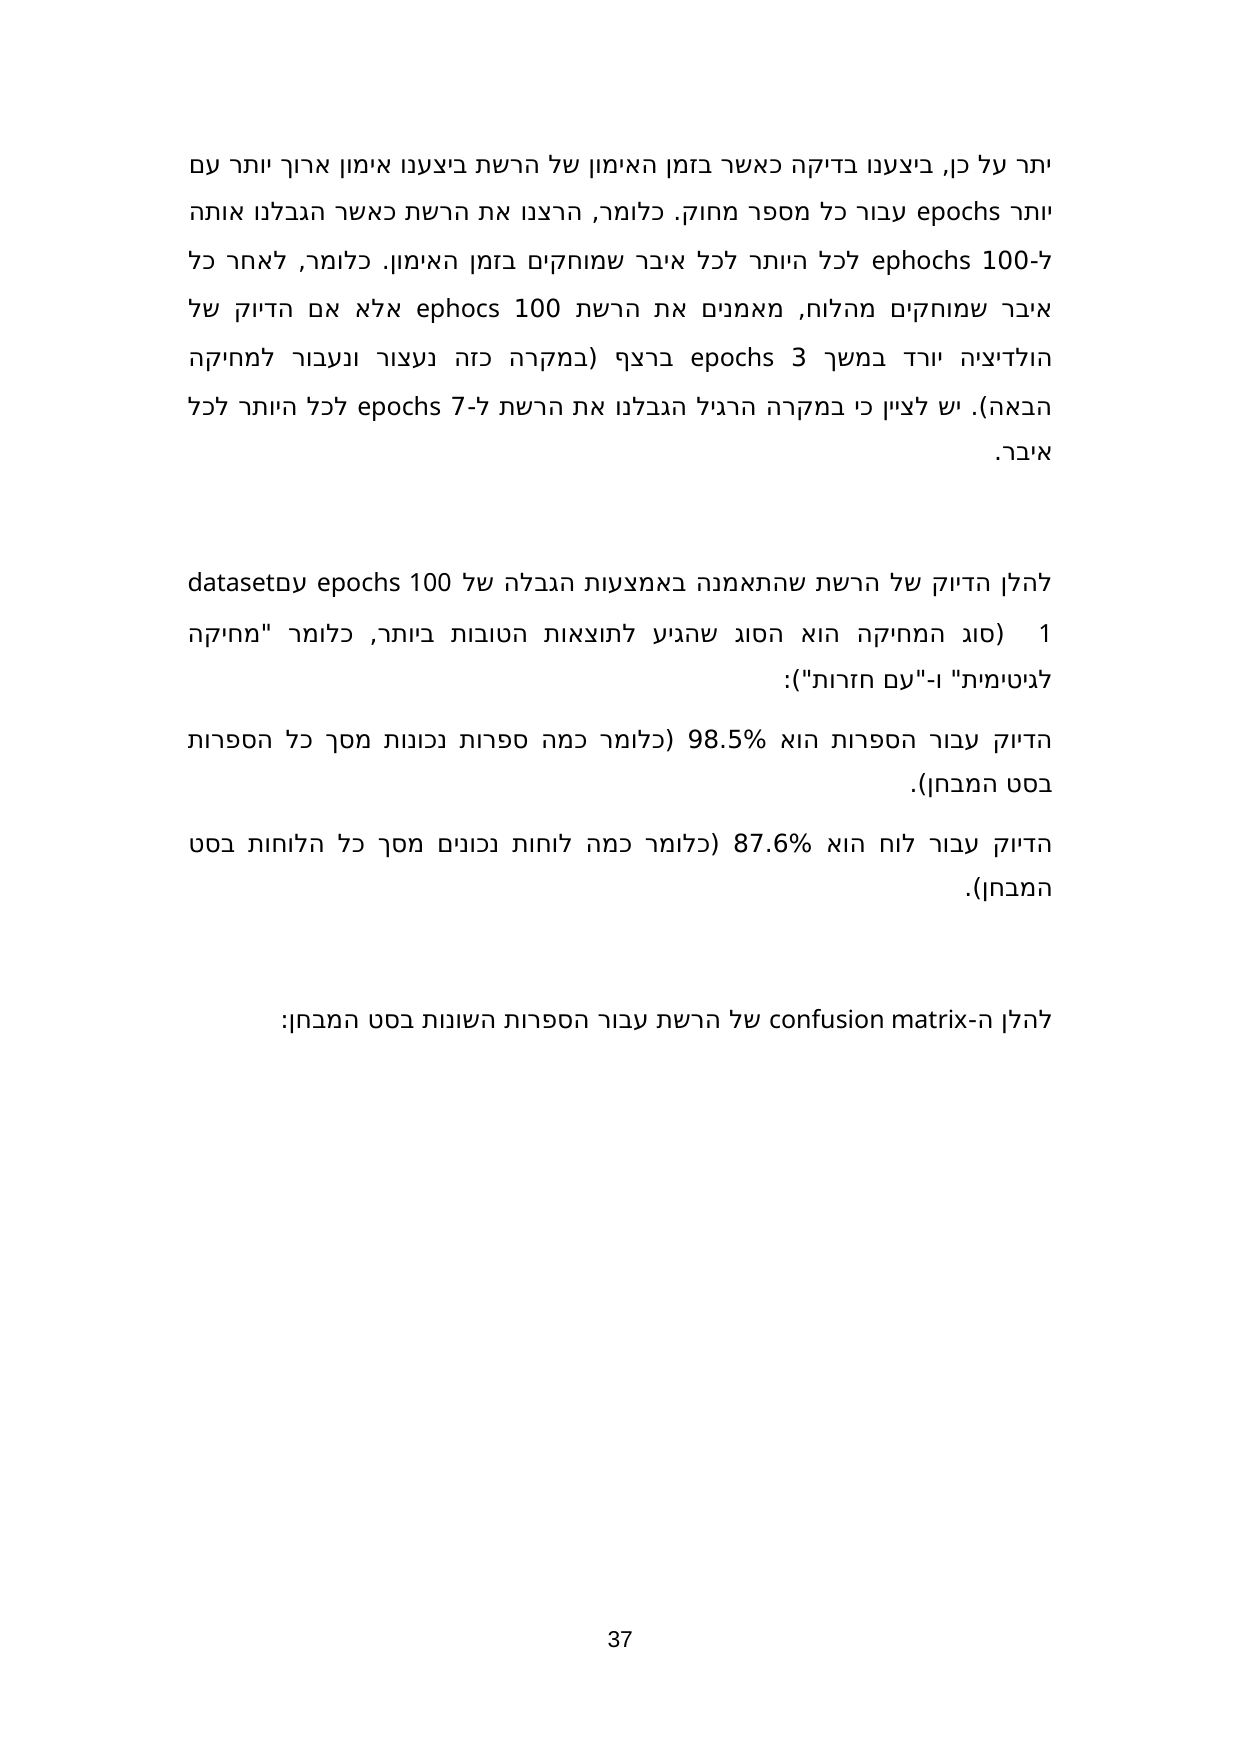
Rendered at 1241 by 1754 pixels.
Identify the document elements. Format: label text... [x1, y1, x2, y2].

text הדיוק עבור לוח הוא 87.6% (כלומר כמה לוחות נכונים מסך כל הלוחות בסט המבחן). [187, 829, 1053, 902]
text להלן ה-confusion matrix של הרשת עבור הספרות השונות בסט המבחן: [187, 1001, 1053, 1035]
text יתר על כן, ביצענו בדיקה כאשר בזמן האימון של הרשת ביצענו אימון ארוך יותר עם יותר epochs עבור כל מספר מחוק. כלומר, הרצנו את הרשת כאשר הגבלנו אותה ל-100 ephochs לכל היותר לכל איבר שמוחקים בזמן האימון. כלומר, לאחר כל איבר שמוחקים מהלוח, מאמנים את הרשת 100 ephocs אלא אם הדיוק של הולדיציה יורד במשך 3 epochs ברצף (במקרה כזה נעצור ונעבור למחיקה הבאה). יש לציין כי במקרה הרגיל הגבלנו את הרשת ל-7 epochs לכל היותר לכל איבר. [187, 150, 1053, 466]
text להלן הדיוק של הרשת שהתאמנה באמצעות הגבלה של epochs 100 עםdataset 1 (סוג המחיקה הוא הסוג שהגיע לתוצאות הטובות ביותר, כלומר "מחיקה לגיטימית" ו-"עם חזרות"): [187, 565, 1053, 694]
text הדיוק עבור הספרות הוא 98.5% (כלומר כמה ספרות נכונות מסך כל הספרות בסט המבחן). [187, 725, 1053, 798]
